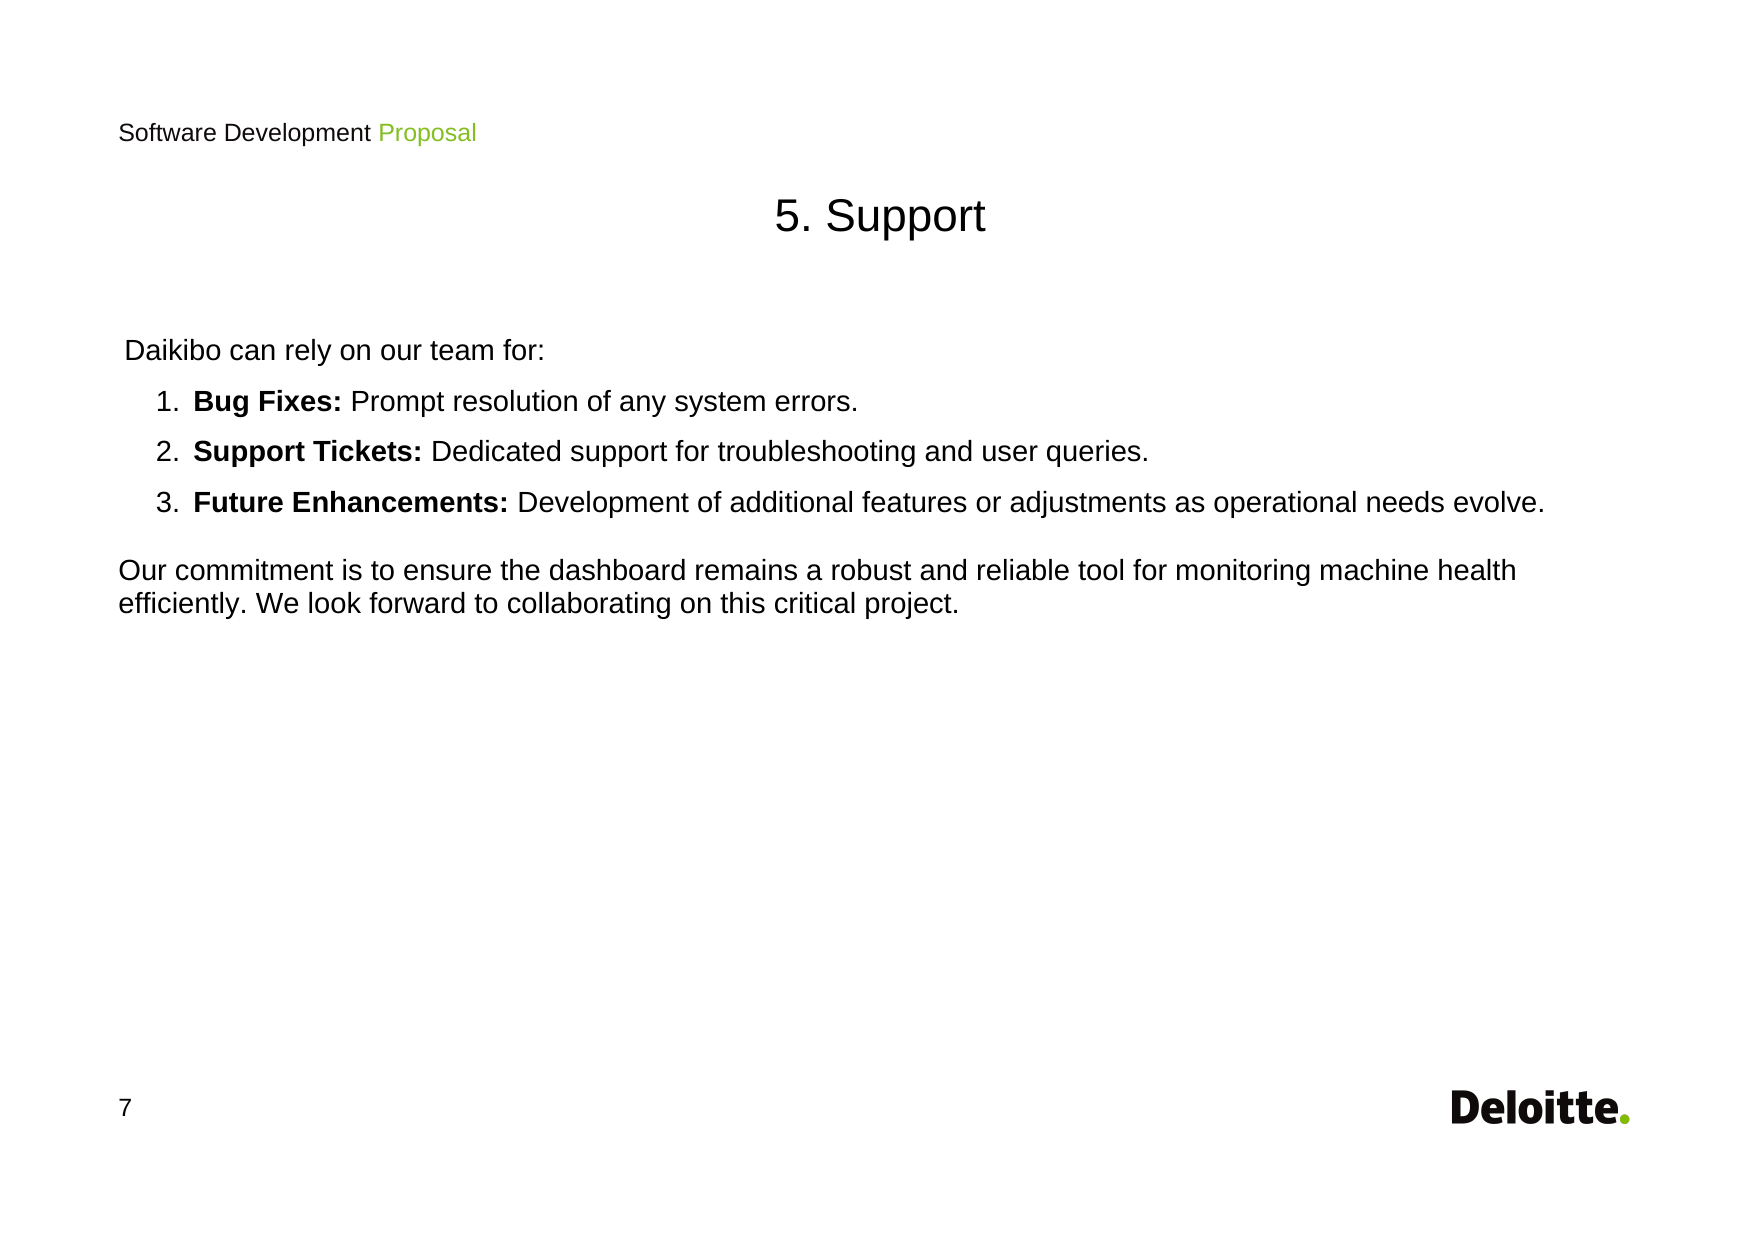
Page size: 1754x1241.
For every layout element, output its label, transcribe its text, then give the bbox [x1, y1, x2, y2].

list Future Enhancements: Development of additional features or adjustments as operational needs evolve. [156, 485, 1636, 518]
text Our commitment is to ensure the dashboard remains a robust and reliable tool for monitoring machine health efficiently. We look forward to collaborating on this critical project. [118, 553, 1636, 620]
text 5. Support [124, 188, 1636, 241]
text Daikibo can rely on our team for: [124, 333, 1636, 367]
picture [1448, 1084, 1633, 1130]
list Bug Fixes: Prompt resolution of any system errors. [156, 384, 1636, 417]
list Support Tickets: Dedicated support for troubleshooting and user queries. [156, 434, 1636, 468]
